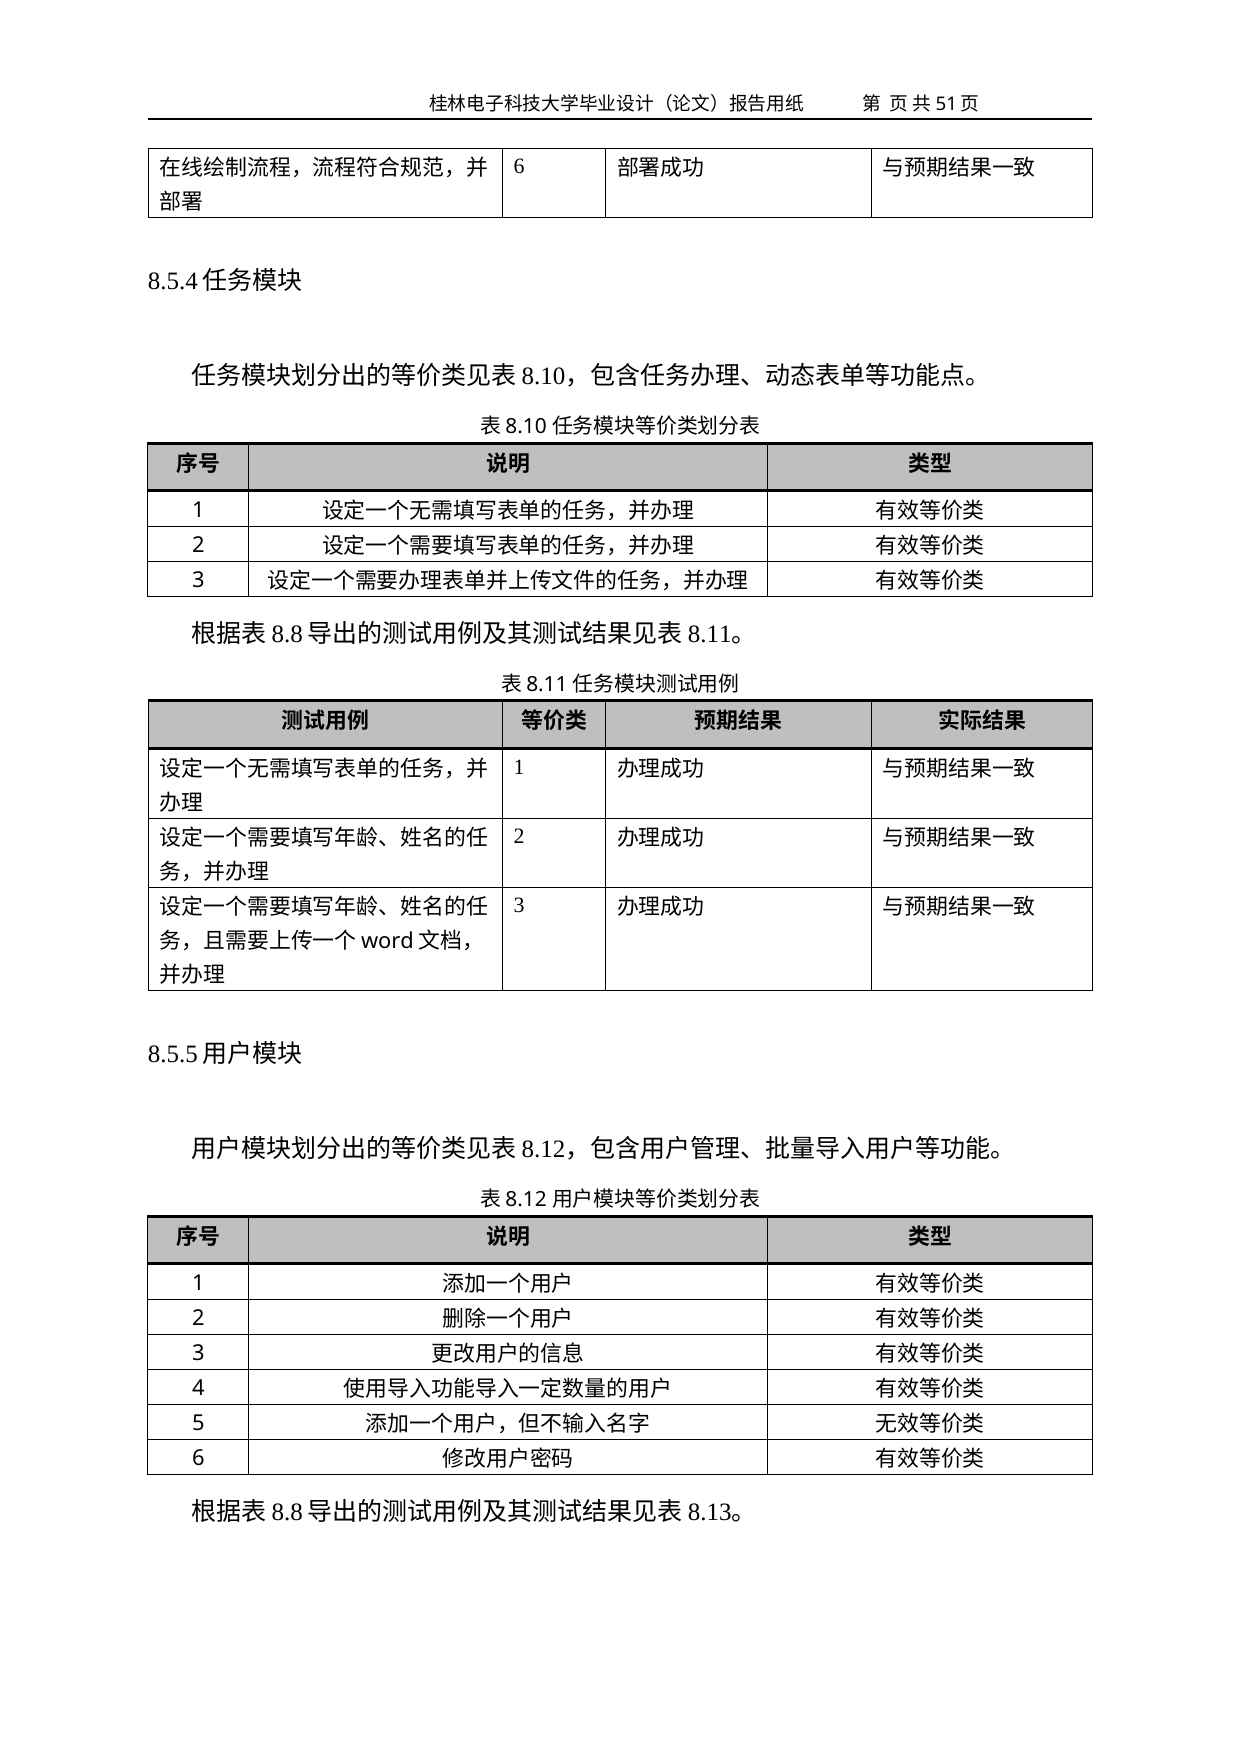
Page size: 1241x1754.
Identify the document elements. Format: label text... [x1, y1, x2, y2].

table_cell 2 [148, 527, 248, 561]
table_header 测试用例 [149, 702, 502, 747]
table_cell 有效等价类 [768, 1265, 1092, 1299]
text 用户模块划分出的等价类见表8.12，包含用户管理、批量导入用户等功能。 [148, 1113, 1092, 1181]
table_cell 设定一个需要填写年龄、姓名的任务，且需要上传一个word文档，并办理 [149, 888, 502, 989]
table_header 说明 [249, 445, 767, 489]
table_cell 3 [503, 888, 605, 989]
table_cell 有效等价类 [768, 562, 1092, 596]
text 根据表8.8导出的测试用例及其测试结果见表8.13。 [148, 1475, 1092, 1543]
table_cell 6 [148, 1440, 248, 1474]
table_cell 与预期结果一致 [872, 888, 1092, 989]
table_cell 添加一个用户，但不输入名字 [249, 1405, 767, 1439]
table_cell 1 [148, 492, 248, 526]
table_cell 1 [503, 750, 605, 818]
table_cell 2 [148, 1300, 248, 1334]
table_cell 修改用户密码 [249, 1440, 767, 1474]
table_cell 5 [148, 1405, 248, 1439]
table_cell 更改用户的信息 [249, 1335, 767, 1369]
table_cell 3 [148, 562, 248, 596]
table_cell 有效等价类 [768, 527, 1092, 561]
table_header 类型 [768, 445, 1092, 489]
text 表8.12 用户模块等价类划分表 [148, 1181, 1092, 1214]
table_cell 设定一个无需填写表单的任务，并办理 [149, 750, 502, 818]
table_cell 无效等价类 [768, 1405, 1092, 1439]
table_header 序号 [148, 445, 248, 489]
table_cell 有效等价类 [768, 1335, 1092, 1369]
table_header 预期结果 [606, 702, 871, 747]
subtitle 8.5.5用户模块 [148, 1018, 1092, 1086]
table_cell 办理成功 [606, 750, 871, 818]
table_cell 4 [148, 1370, 248, 1404]
table_cell 办理成功 [606, 819, 871, 887]
text 根据表8.8导出的测试用例及其测试结果见表8.11。 [148, 597, 1092, 665]
table_cell 添加一个用户 [249, 1265, 767, 1299]
table_cell 设定一个需要填写表单的任务，并办理 [249, 527, 767, 561]
table_header 说明 [249, 1218, 767, 1262]
table_cell 有效等价类 [768, 1370, 1092, 1404]
table_cell 与预期结果一致 [872, 819, 1092, 887]
text 任务模块划分出的等价类见表8.10，包含任务办理、动态表单等功能点。 [148, 340, 1092, 408]
table_cell 与预期结果一致 [872, 149, 1092, 217]
table_cell 部署成功 [606, 149, 871, 217]
text 表8.11 任务模块测试用例 [148, 665, 1092, 699]
table_cell 1 [148, 1265, 248, 1299]
table_cell 设定一个需要办理表单并上传文件的任务，并办理 [249, 562, 767, 596]
table_cell 使用导入功能导入一定数量的用户 [249, 1370, 767, 1404]
table_header 实际结果 [872, 702, 1092, 747]
table_cell 6 [503, 149, 605, 217]
table_cell 有效等价类 [768, 492, 1092, 526]
table_cell 与预期结果一致 [872, 750, 1092, 818]
table_cell 在线绘制流程，流程符合规范，并部署 [149, 149, 502, 217]
table_cell 有效等价类 [768, 1440, 1092, 1474]
table_cell 有效等价类 [768, 1300, 1092, 1334]
table_cell 2 [503, 819, 605, 887]
table_header 类型 [768, 1218, 1092, 1262]
subtitle 8.5.4任务模块 [148, 245, 1092, 313]
table_cell 3 [148, 1335, 248, 1369]
table_header 序号 [148, 1218, 248, 1262]
table_cell 设定一个需要填写年龄、姓名的任务，并办理 [149, 819, 502, 887]
table_cell 办理成功 [606, 888, 871, 989]
table_header 等价类 [503, 702, 605, 747]
text 表8.10 任务模块等价类划分表 [148, 408, 1092, 442]
table_cell 删除一个用户 [249, 1300, 767, 1334]
table_cell 设定一个无需填写表单的任务，并办理 [249, 492, 767, 526]
